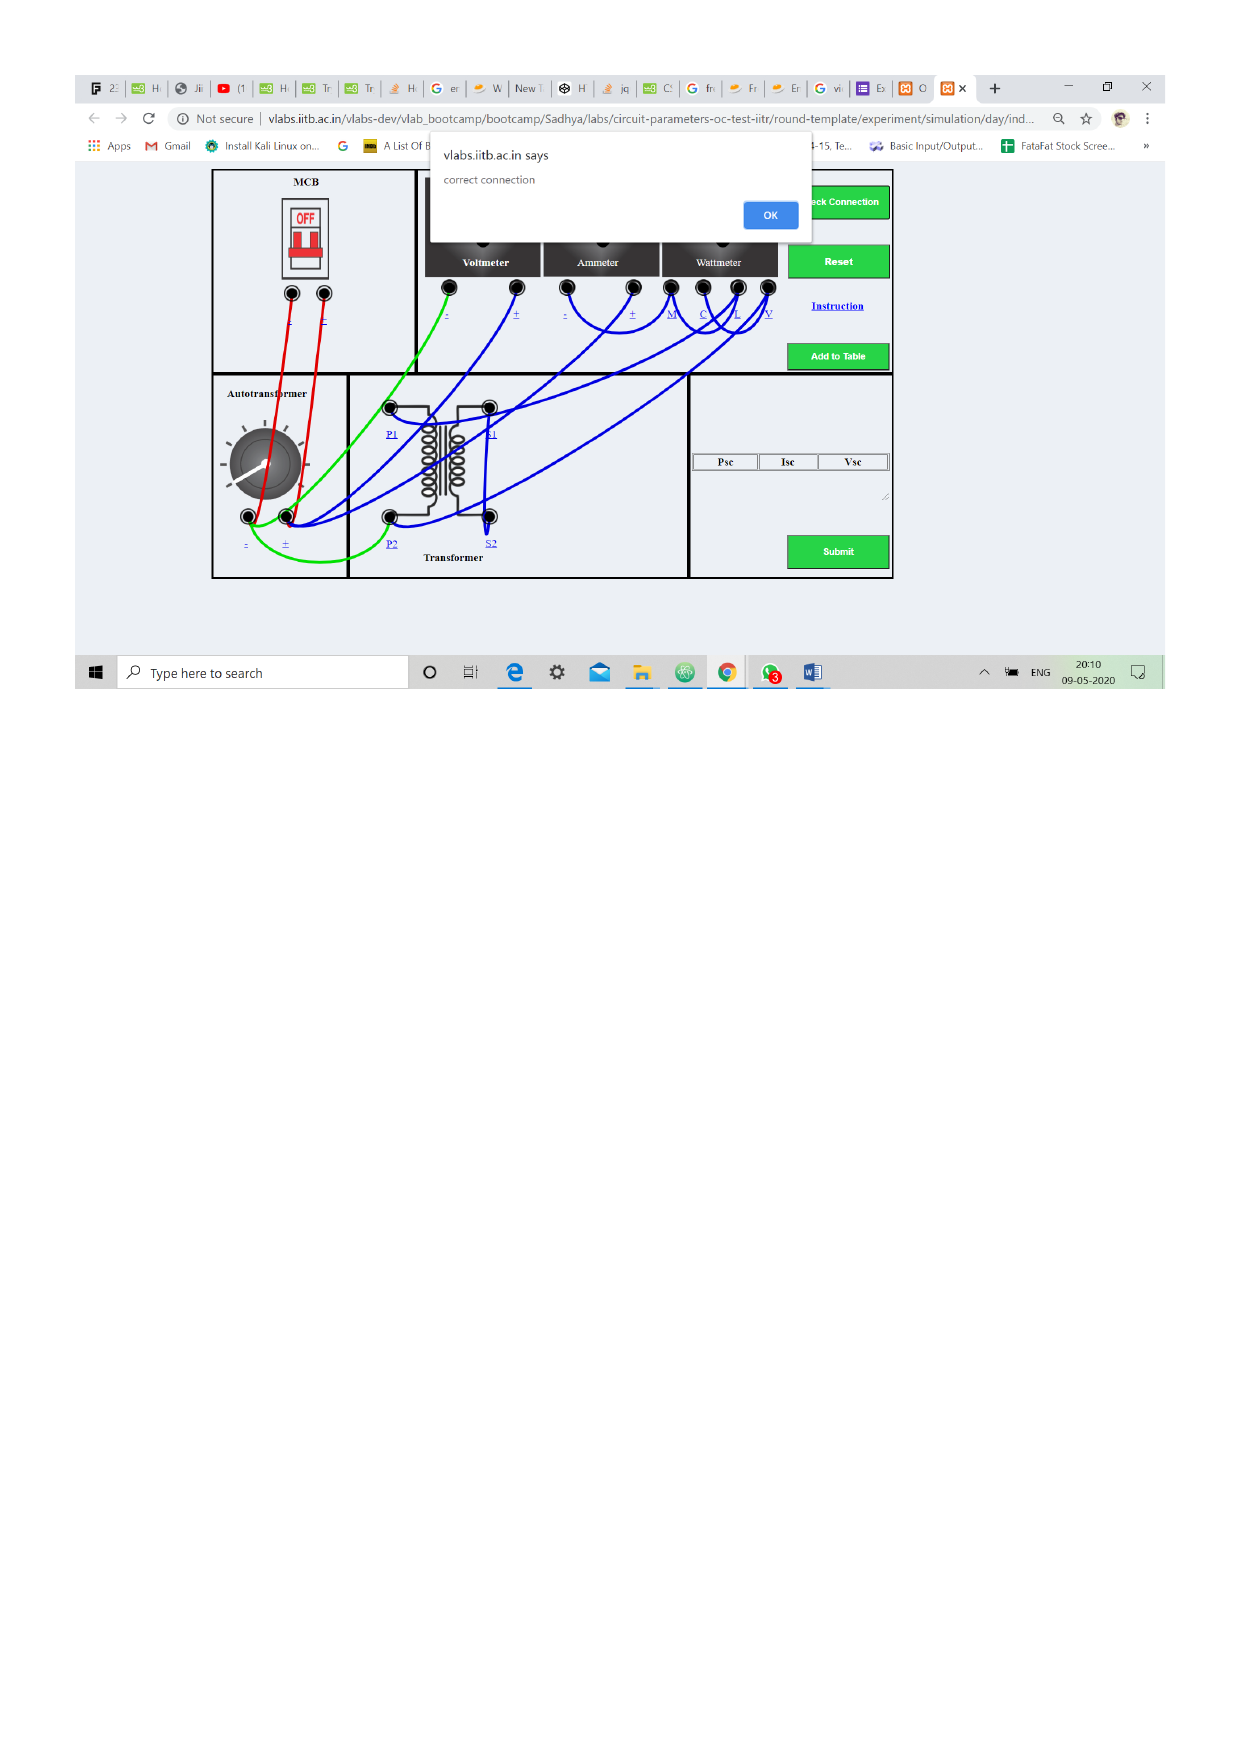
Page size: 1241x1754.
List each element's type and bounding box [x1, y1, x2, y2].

picture [75, 75, 1166, 689]
